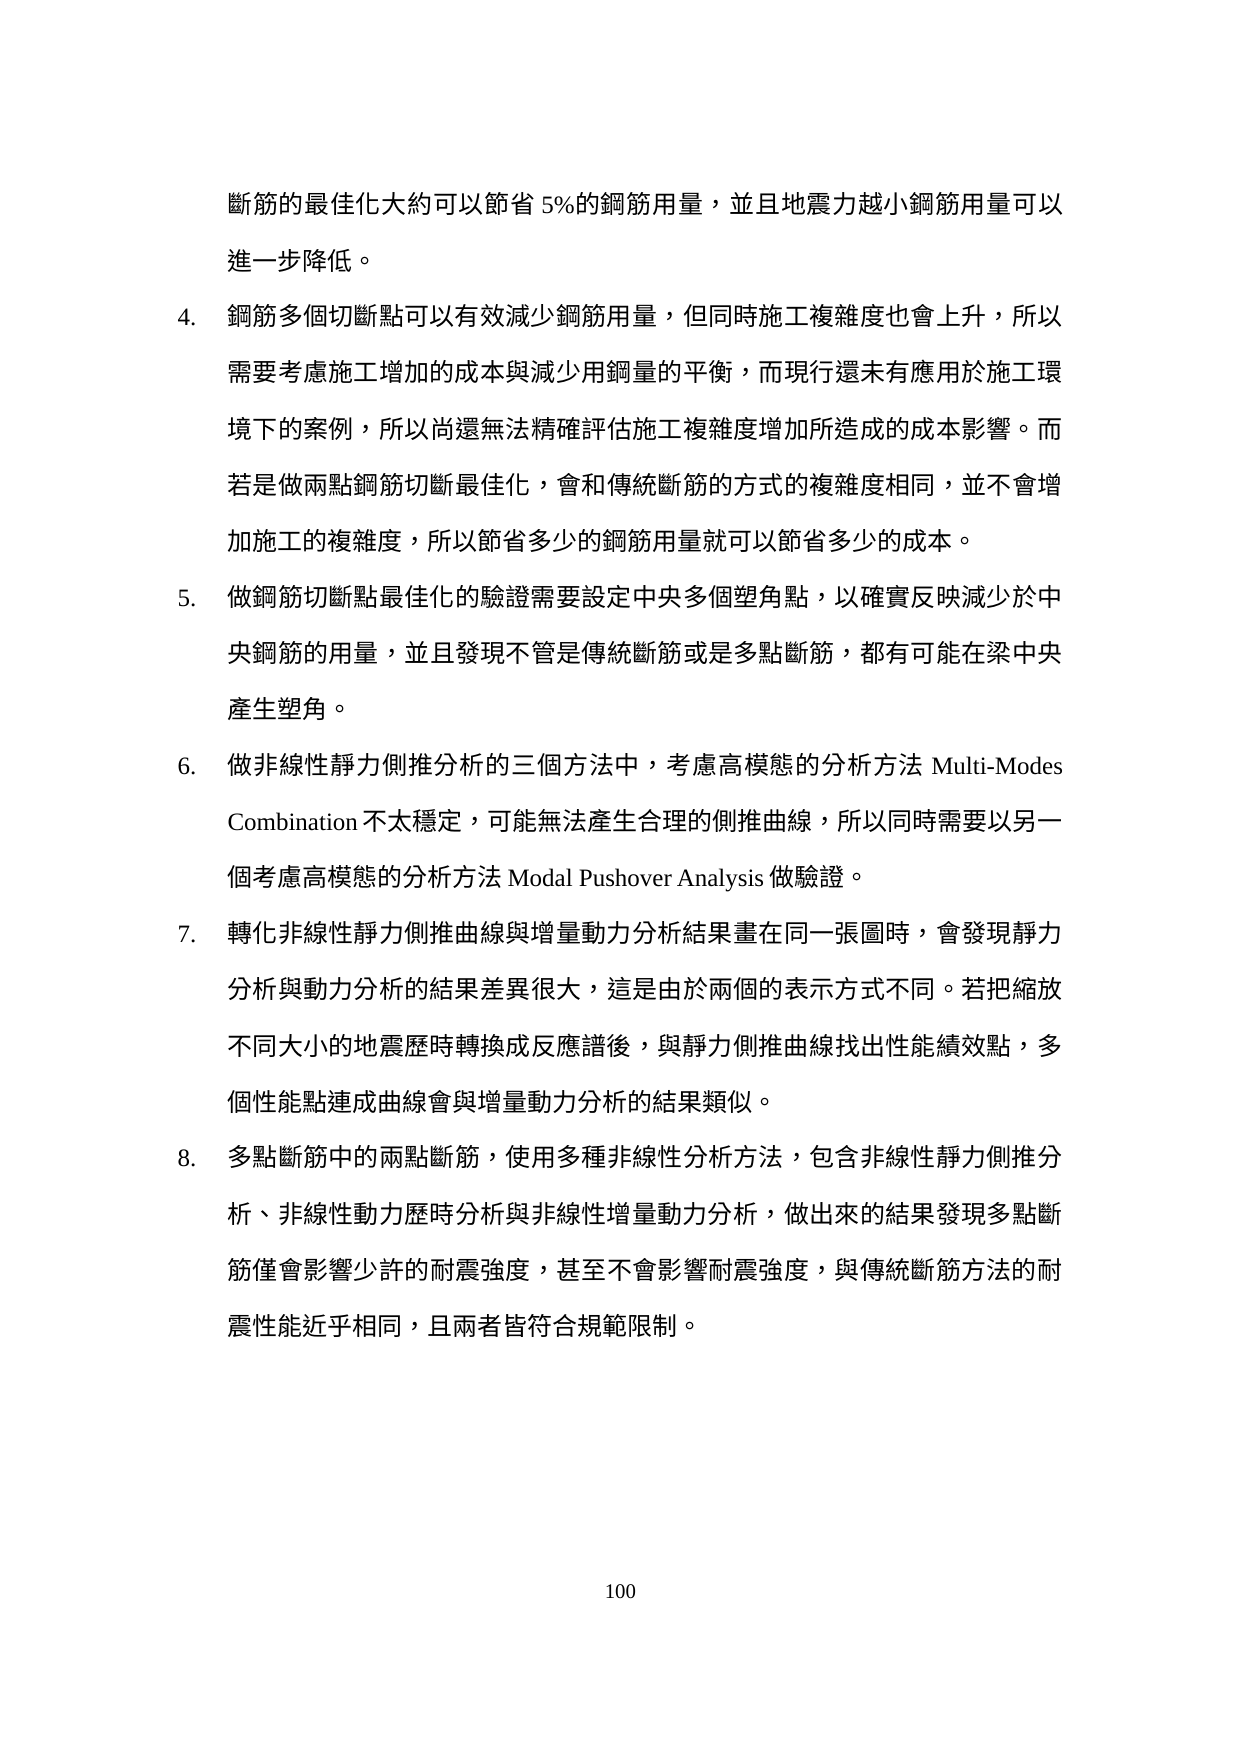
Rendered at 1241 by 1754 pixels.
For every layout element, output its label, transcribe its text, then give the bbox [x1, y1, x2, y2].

list 做鋼筋切斷點最佳化的驗證需要設定中央多個塑角點，以確實反映減少於中央鋼筋的用量，並且發現不管是傳統斷筋或是多點斷筋，都有可能在梁中央產生塑角。 [177, 577, 1063, 727]
list 轉化非線性靜力側推曲線與增量動力分析結果畫在同一張圖時，會發現靜力分析與動力分析的結果差異很大，這是由於兩個的表示方式不同。若把縮放不同大小的地震歷時轉換成反應譜後，與靜力側推曲線找出性能績效點，多個性能點連成曲線會與增量動力分析的結果類似。 [177, 913, 1063, 1119]
list 鋼筋多個切斷點可以有效減少鋼筋用量，但同時施工複雜度也會上升，所以需要考慮施工增加的成本與減少用鋼量的平衡，而現行還未有應用於施工環境下的案例，所以尚還無法精確評估施工複雜度增加所造成的成本影響。而若是做兩點鋼筋切斷最佳化，會和傳統斷筋的方式的複雜度相同，並不會增加施工的複雜度，所以節省多少的鋼筋用量就可以節省多少的成本。 [177, 296, 1063, 558]
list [177, 184, 1063, 278]
list 做非線性靜力側推分析的三個方法中，考慮高模態的分析方法Multi-Modes Combination不太穩定，可能無法產生合理的側推曲線，所以同時需要以另一個考慮高模態的分析方法Modal Pushover Analysis做驗證。 [177, 745, 1063, 895]
list 多點斷筋中的兩點斷筋，使用多種非線性分析方法，包含非線性靜力側推分析、非線性動力歷時分析與非線性增量動力分析，做出來的結果發現多點斷筋僅會影響少許的耐震強度，甚至不會影響耐震強度，與傳統斷筋方法的耐震性能近乎相同，且兩者皆符合規範限制。 [177, 1137, 1063, 1343]
